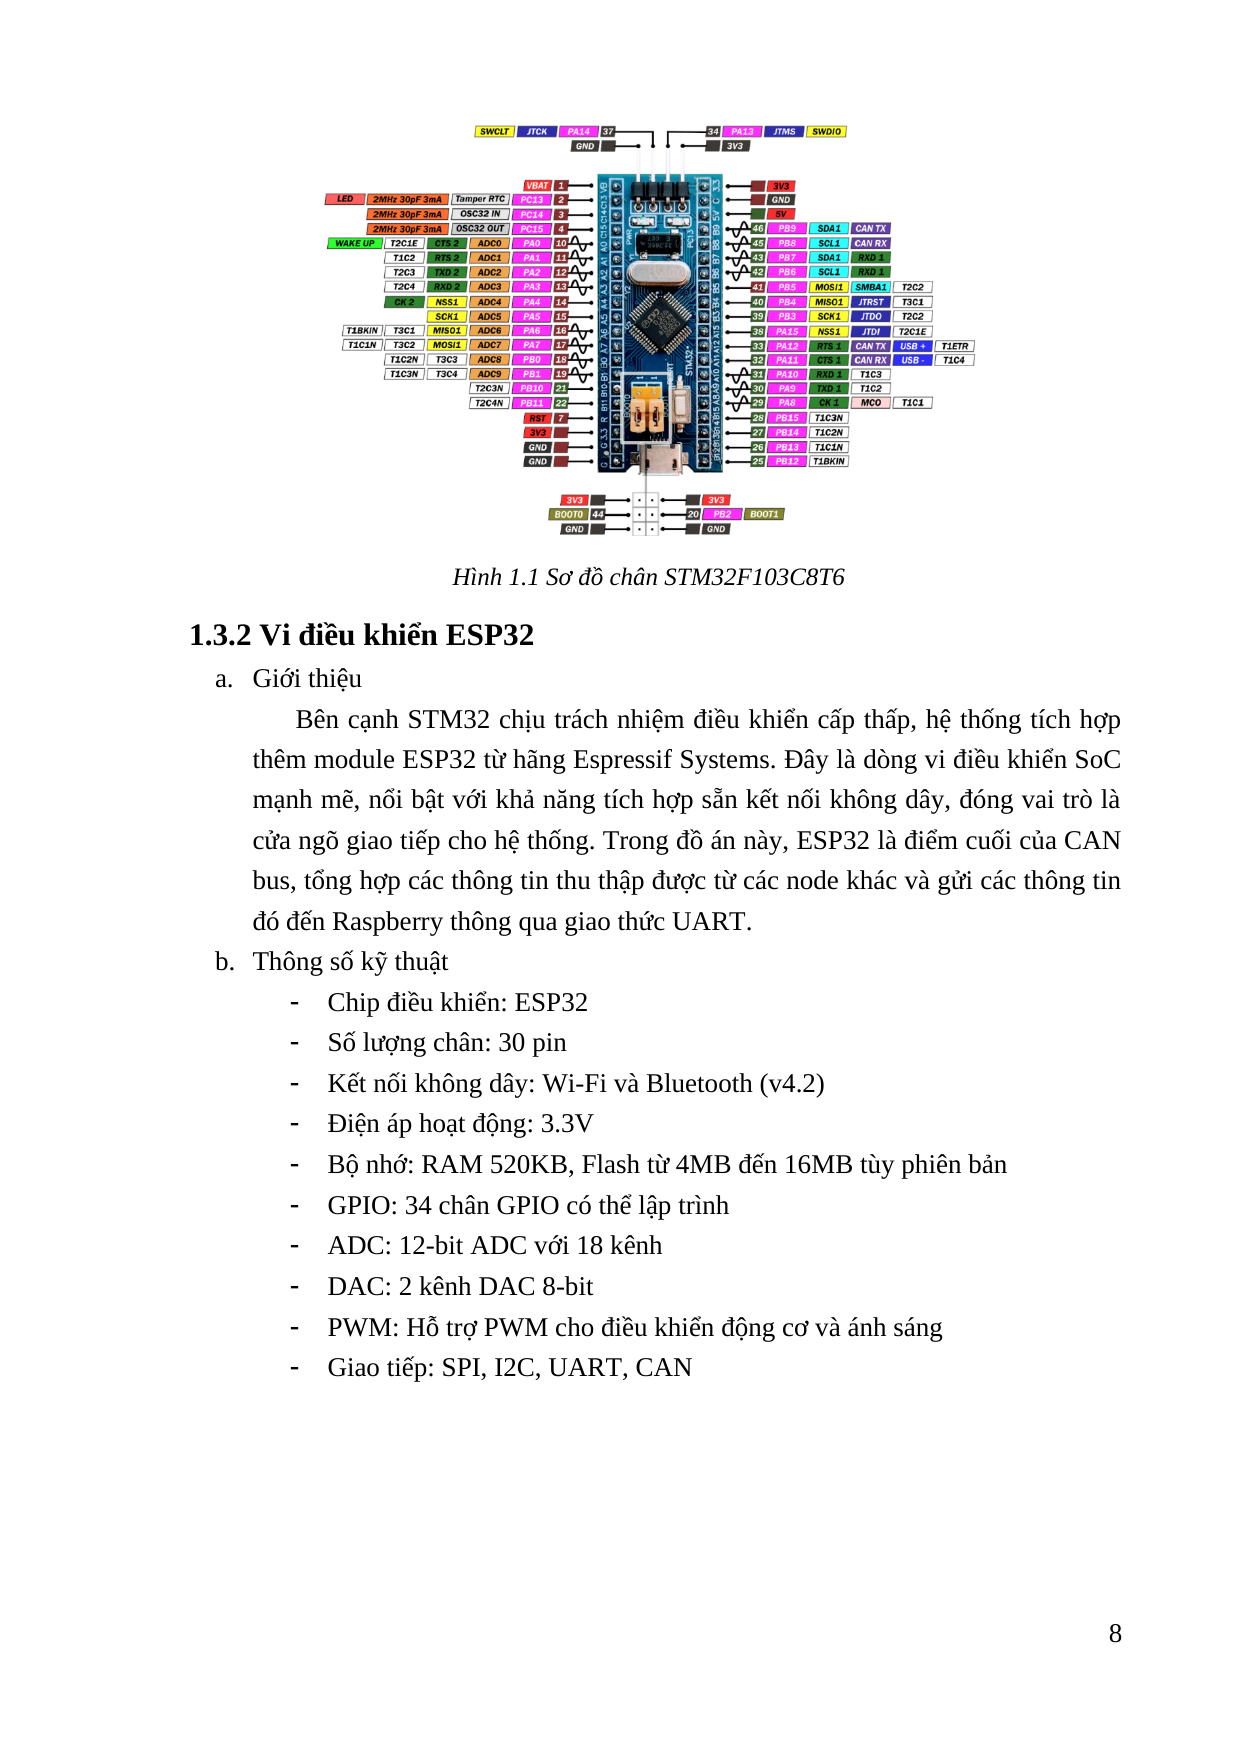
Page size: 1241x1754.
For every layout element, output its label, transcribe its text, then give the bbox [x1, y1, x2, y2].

subtitle 1.3.2 Vi điều khiển ESP32 [189, 616, 1122, 652]
list Bộ nhớ: RAM 520KB, Flash từ 4MB đến 16MB tùy phiên bản [290, 1148, 1122, 1179]
list Chip điều khiển: ESP32 [290, 986, 1122, 1017]
text Hình 1.1 Sơ đồ chân STM32F103C8T6 [177, 562, 1122, 591]
list Bên cạnh STM32 chịu trách nhiệm điều khiển cấp thấp, hệ thống tích hợp thêm module ESP32 từ hãng Espressif Systems. Đây là dòng vi điều khiển SoC mạnh mẽ, nổi bật với khả năng tích hợp sẵn kết nối không dây, đóng vai trò là cửa ngõ giao tiếp cho hệ thống. Trong đồ án này, ESP32 là điểm cuối của CAN bus, tổng hợp các thông tin thu thập được từ các node khác và gửi các thông tin đó đến Raspberry thông qua giao thức UART. [252, 703, 1122, 936]
list Thông số kỹ thuật [215, 945, 1122, 976]
list ADC: 12-bit ADC với 18 kênh [290, 1229, 1122, 1261]
list Kết nối không dây: Wi-Fi và Bluetooth (v4.2) [290, 1067, 1122, 1098]
list DAC: 2 kênh DAC 8-bit [290, 1270, 1122, 1301]
list Số lượng chân: 30 pin [290, 1026, 1122, 1058]
list GPIO: 34 chân GPIO có thể lập trình [290, 1189, 1122, 1220]
list Giới thiệu [215, 662, 1122, 693]
list PWM: Hỗ trợ PWM cho điều khiển động cơ và ánh sáng [290, 1311, 1122, 1342]
picture [323, 118, 977, 536]
list Điện áp hoạt động: 3.3V [290, 1108, 1122, 1139]
list Giao tiếp: SPI, I2C, UART, CAN [290, 1351, 1122, 1383]
